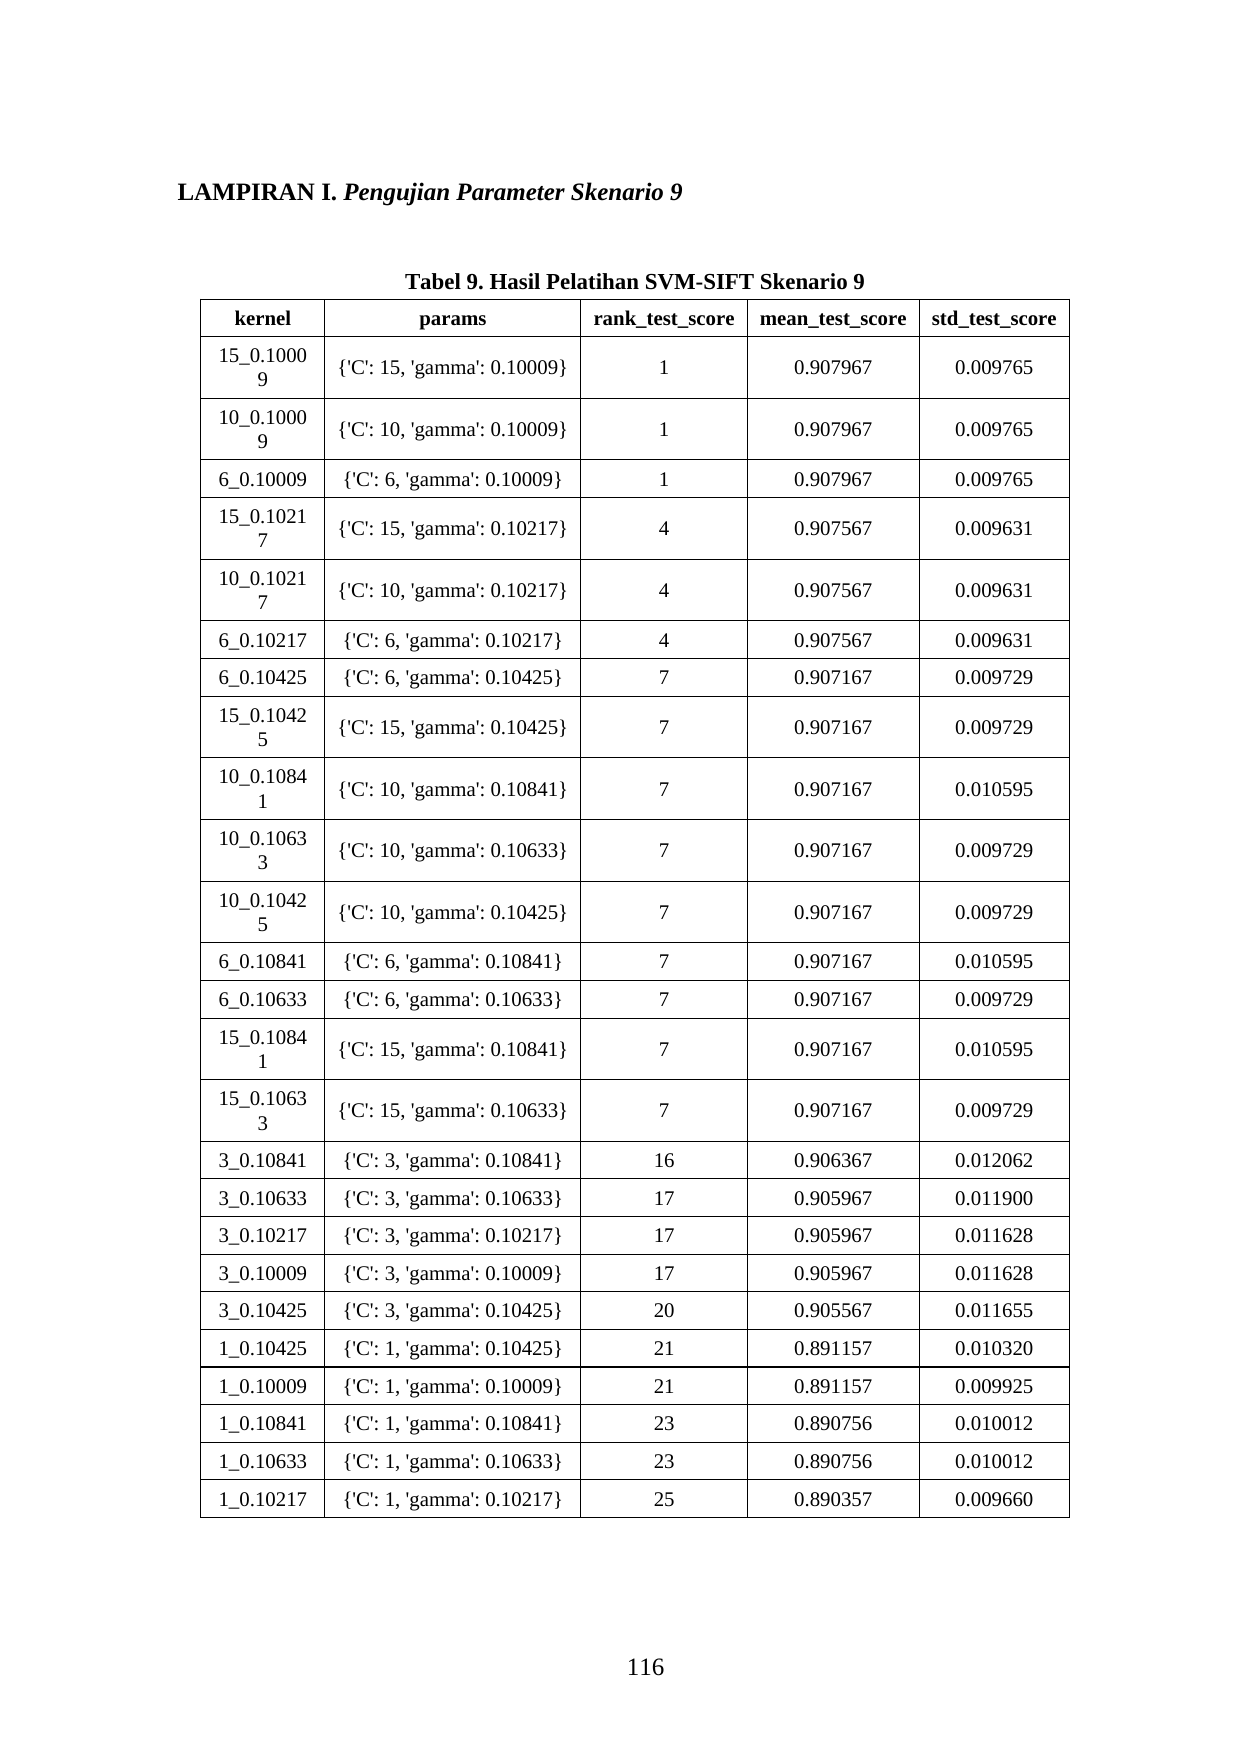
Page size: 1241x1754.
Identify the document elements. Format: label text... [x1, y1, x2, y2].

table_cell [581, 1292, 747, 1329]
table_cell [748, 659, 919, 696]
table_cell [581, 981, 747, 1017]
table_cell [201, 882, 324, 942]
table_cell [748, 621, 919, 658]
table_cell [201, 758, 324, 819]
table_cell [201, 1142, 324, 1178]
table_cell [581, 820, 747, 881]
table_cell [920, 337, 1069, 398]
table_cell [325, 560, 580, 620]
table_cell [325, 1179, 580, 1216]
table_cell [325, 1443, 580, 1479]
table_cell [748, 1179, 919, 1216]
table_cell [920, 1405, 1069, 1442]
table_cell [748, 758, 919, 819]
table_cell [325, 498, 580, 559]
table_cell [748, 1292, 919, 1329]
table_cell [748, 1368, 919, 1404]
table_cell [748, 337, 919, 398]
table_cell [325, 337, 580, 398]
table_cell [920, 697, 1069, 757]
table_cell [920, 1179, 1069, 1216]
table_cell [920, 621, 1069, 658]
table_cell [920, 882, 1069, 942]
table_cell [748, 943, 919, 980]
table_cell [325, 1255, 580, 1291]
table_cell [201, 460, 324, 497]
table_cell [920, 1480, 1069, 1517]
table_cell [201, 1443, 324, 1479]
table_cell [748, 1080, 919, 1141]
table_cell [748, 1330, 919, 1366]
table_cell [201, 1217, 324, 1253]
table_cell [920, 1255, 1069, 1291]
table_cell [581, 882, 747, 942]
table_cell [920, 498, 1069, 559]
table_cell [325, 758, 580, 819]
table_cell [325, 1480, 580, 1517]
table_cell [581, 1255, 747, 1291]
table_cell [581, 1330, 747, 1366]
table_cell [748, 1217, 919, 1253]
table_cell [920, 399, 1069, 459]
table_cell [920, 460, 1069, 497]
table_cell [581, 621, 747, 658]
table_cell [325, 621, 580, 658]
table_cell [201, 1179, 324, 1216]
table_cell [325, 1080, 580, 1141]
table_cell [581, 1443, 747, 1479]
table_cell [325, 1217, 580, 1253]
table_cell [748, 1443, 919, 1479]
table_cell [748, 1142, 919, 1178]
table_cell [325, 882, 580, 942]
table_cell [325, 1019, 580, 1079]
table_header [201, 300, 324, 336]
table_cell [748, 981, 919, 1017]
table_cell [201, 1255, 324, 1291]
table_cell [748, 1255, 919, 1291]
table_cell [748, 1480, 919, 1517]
text Tabel 9. Hasil Pelatihan SVM-SIFT Skenario 9 [177, 268, 1092, 294]
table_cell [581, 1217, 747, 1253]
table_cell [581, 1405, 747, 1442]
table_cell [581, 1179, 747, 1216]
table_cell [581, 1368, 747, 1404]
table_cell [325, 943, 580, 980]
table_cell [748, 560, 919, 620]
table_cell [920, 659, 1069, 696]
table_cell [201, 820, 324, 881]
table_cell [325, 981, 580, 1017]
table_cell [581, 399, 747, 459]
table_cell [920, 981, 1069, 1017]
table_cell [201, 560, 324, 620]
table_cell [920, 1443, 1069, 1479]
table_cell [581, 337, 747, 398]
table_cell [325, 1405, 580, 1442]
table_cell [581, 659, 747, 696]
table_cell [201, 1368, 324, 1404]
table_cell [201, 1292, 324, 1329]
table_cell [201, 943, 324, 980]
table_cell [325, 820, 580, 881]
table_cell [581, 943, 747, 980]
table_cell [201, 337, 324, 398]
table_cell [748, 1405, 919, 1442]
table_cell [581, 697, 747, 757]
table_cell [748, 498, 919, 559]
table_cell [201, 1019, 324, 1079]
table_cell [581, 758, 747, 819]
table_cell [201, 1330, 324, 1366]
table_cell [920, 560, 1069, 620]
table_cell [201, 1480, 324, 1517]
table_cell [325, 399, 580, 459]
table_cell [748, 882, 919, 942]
text LAMPIRAN I. Pengujian Parameter Skenario 9 [177, 177, 1092, 206]
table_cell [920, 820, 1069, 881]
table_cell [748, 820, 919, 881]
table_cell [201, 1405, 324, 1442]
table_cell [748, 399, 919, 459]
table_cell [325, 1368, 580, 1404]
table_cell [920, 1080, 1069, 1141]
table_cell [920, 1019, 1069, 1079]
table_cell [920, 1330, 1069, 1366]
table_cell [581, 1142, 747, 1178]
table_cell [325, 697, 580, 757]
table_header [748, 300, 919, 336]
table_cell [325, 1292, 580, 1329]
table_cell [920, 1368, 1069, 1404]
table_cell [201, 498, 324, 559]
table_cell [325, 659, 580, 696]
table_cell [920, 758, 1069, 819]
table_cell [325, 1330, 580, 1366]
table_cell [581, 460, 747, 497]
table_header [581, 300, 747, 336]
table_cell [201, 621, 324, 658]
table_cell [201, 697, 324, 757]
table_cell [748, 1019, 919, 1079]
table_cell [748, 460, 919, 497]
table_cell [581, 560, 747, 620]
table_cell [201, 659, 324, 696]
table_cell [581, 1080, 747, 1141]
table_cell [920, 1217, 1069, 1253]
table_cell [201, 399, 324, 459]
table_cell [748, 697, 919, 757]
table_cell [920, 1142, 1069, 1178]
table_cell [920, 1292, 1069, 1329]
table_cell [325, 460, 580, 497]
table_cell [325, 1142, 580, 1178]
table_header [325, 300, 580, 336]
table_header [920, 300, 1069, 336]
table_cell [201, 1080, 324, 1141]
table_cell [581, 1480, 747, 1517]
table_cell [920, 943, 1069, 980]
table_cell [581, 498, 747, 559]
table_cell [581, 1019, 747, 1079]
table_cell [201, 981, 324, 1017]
